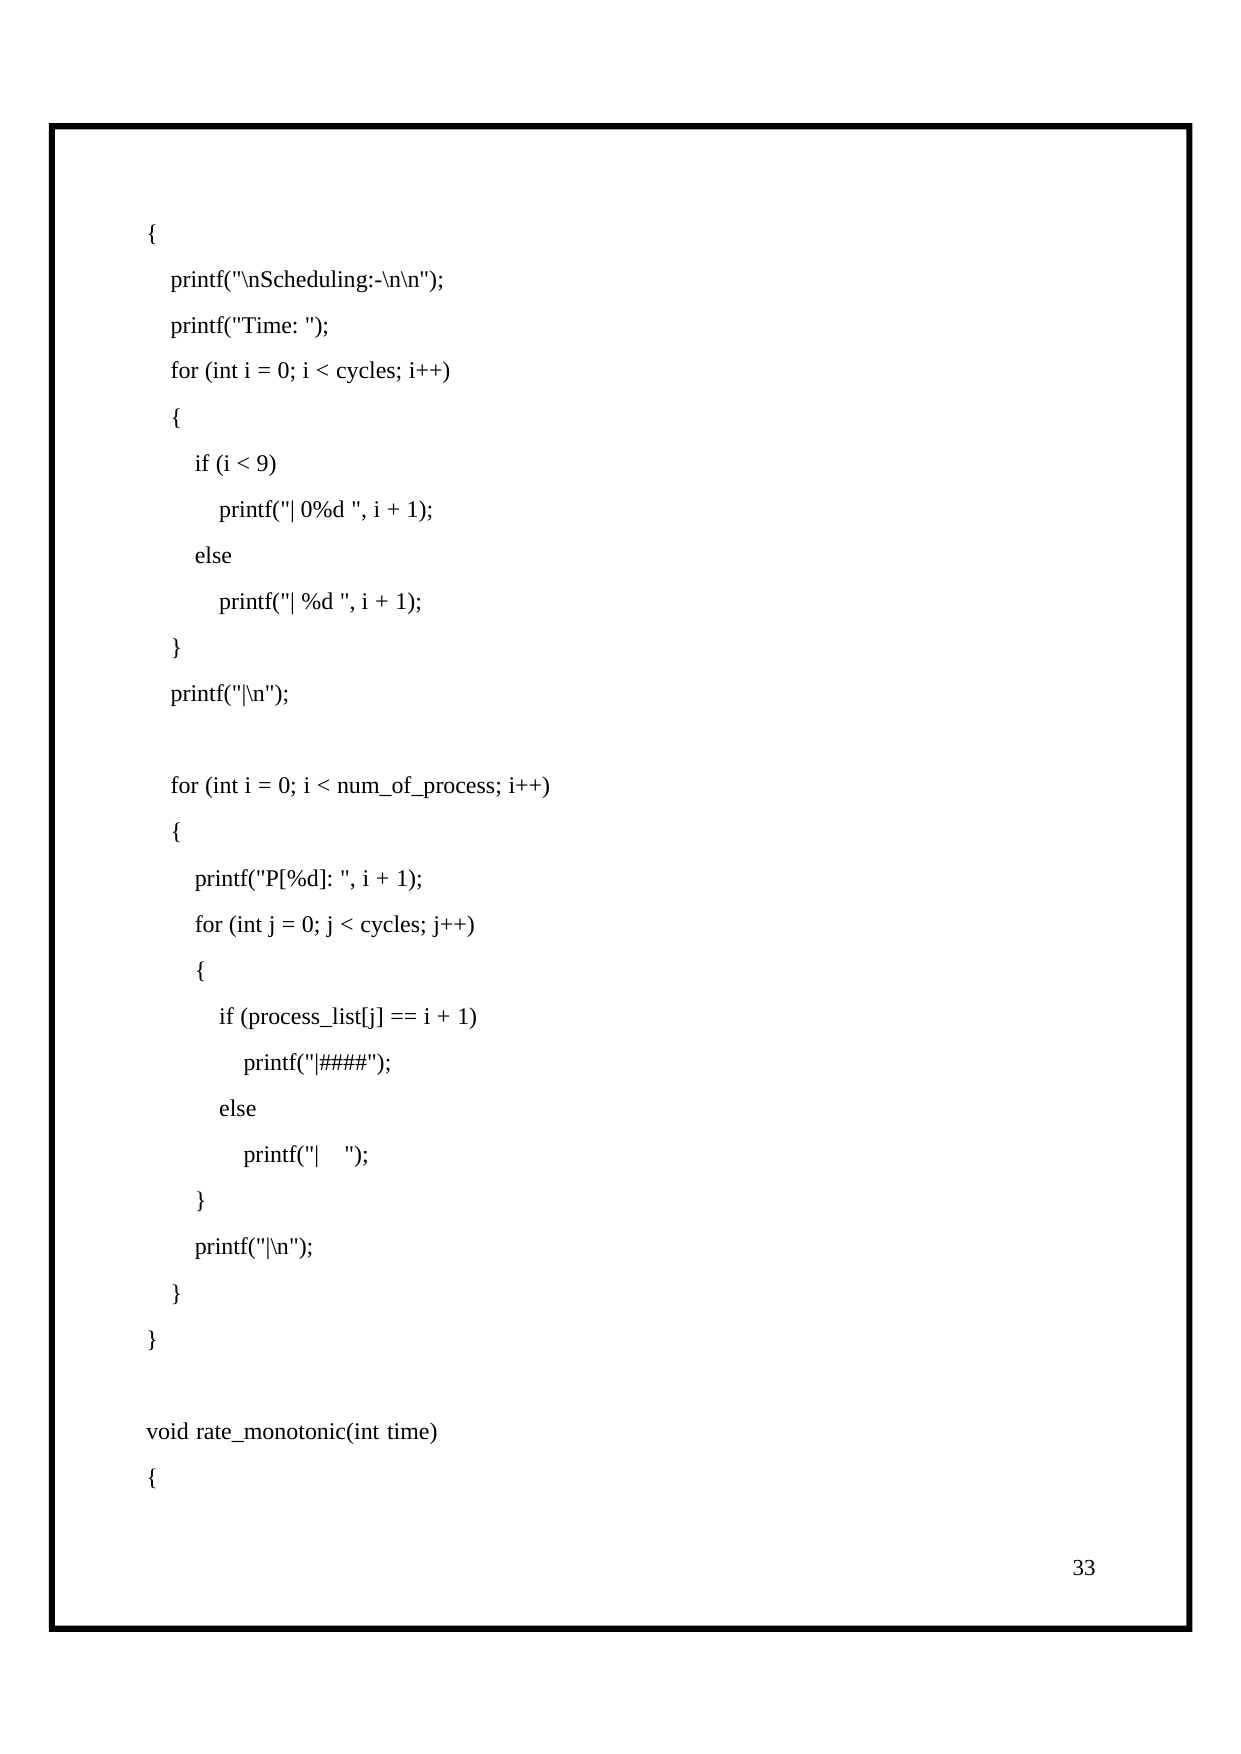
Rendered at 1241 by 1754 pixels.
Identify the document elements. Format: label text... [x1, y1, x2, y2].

text printf("P[%d]: ", i + 1); [194, 863, 1144, 891]
text } [194, 1186, 1144, 1214]
text { [170, 403, 1144, 430]
text void rate_monotonic(int time) [146, 1417, 1144, 1444]
text printf("\nScheduling:-\n\n"); printf("Time: "); [170, 264, 455, 338]
text printf("| "); [243, 1140, 1144, 1168]
text for (int j = 0; j < cycles; j++) [194, 909, 1144, 937]
text for (int i = 0; i < cycles; i++) [170, 357, 1144, 384]
text { [170, 817, 1144, 845]
text printf("|\n"); [194, 1232, 1144, 1260]
text printf("| %d ", i + 1); [219, 587, 1144, 614]
text for (int i = 0; i < num_of_process; i++) [170, 771, 1144, 799]
text if (process_list[j] == i + 1) printf("|####"); [219, 1002, 487, 1076]
text else [219, 1094, 1144, 1122]
text } [170, 1278, 1144, 1306]
text if (i < 9) [194, 449, 1144, 477]
text { [146, 218, 1144, 246]
text printf("| 0%d ", i + 1); else [194, 495, 455, 568]
text } [170, 633, 1144, 660]
text printf("|\n"); [170, 679, 1144, 707]
text { [146, 1463, 1144, 1491]
text } [146, 1324, 1144, 1352]
text { [194, 956, 1144, 983]
